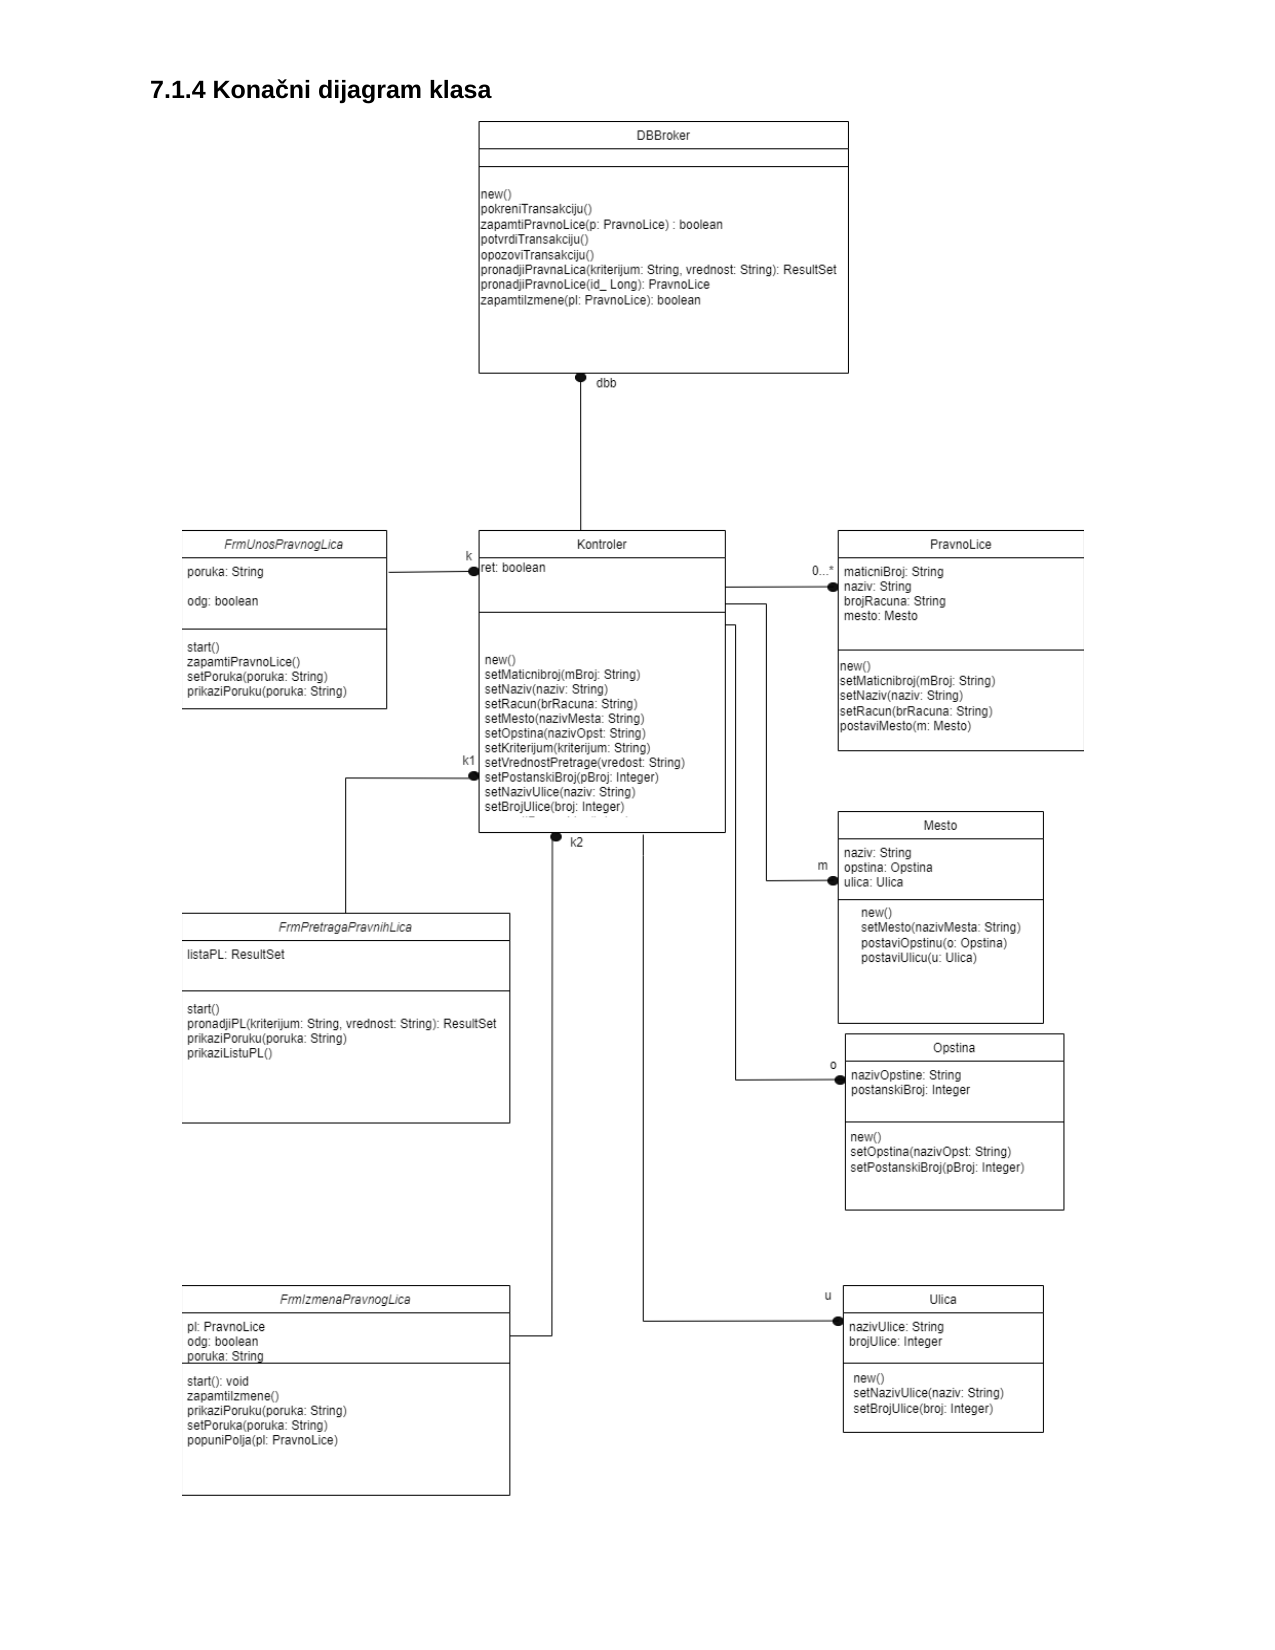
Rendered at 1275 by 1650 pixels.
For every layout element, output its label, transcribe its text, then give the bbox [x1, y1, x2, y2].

subtitle 7.1.4 Konačni dijagram klasa [150, 75, 1125, 104]
picture [182, 121, 1084, 1499]
